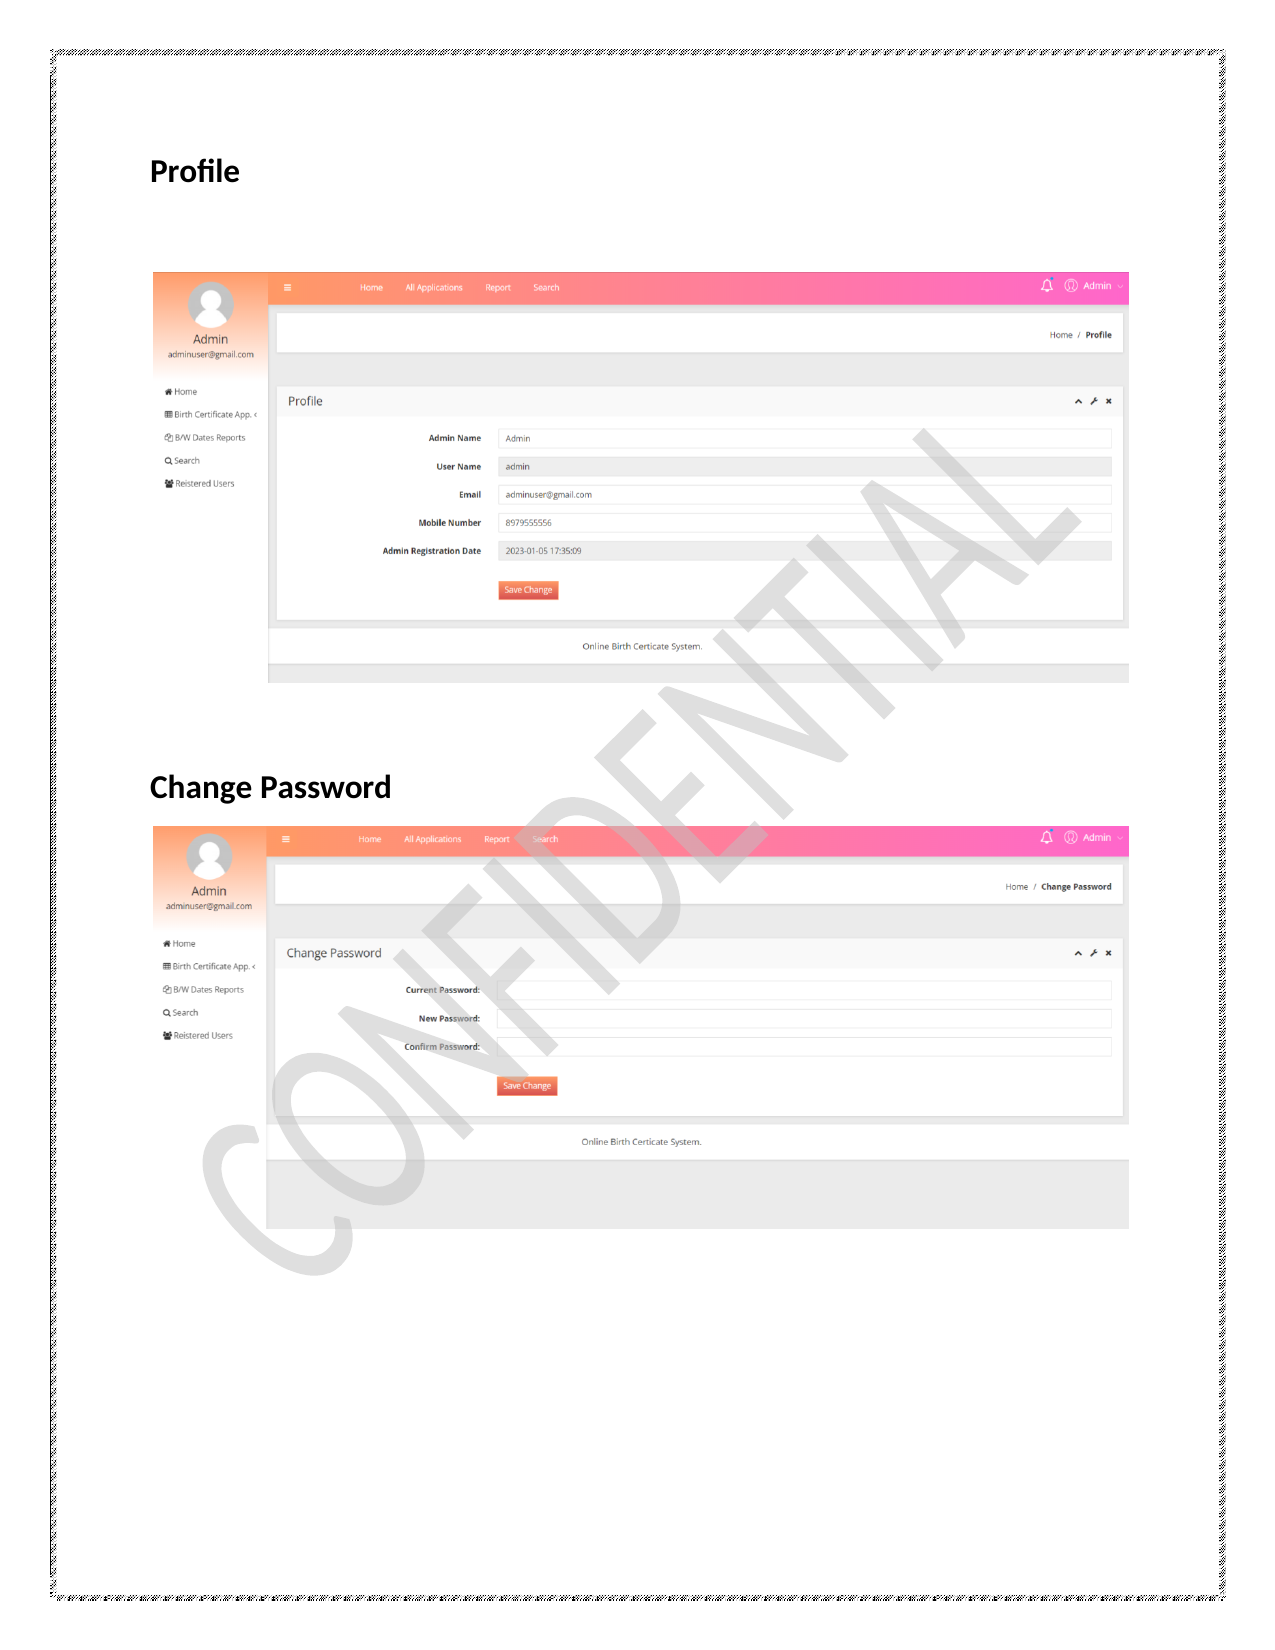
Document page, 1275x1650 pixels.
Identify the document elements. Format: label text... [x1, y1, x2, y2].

picture [50, 49, 1226, 1601]
text Change Password [150, 766, 1196, 807]
text Profile [150, 150, 1196, 191]
